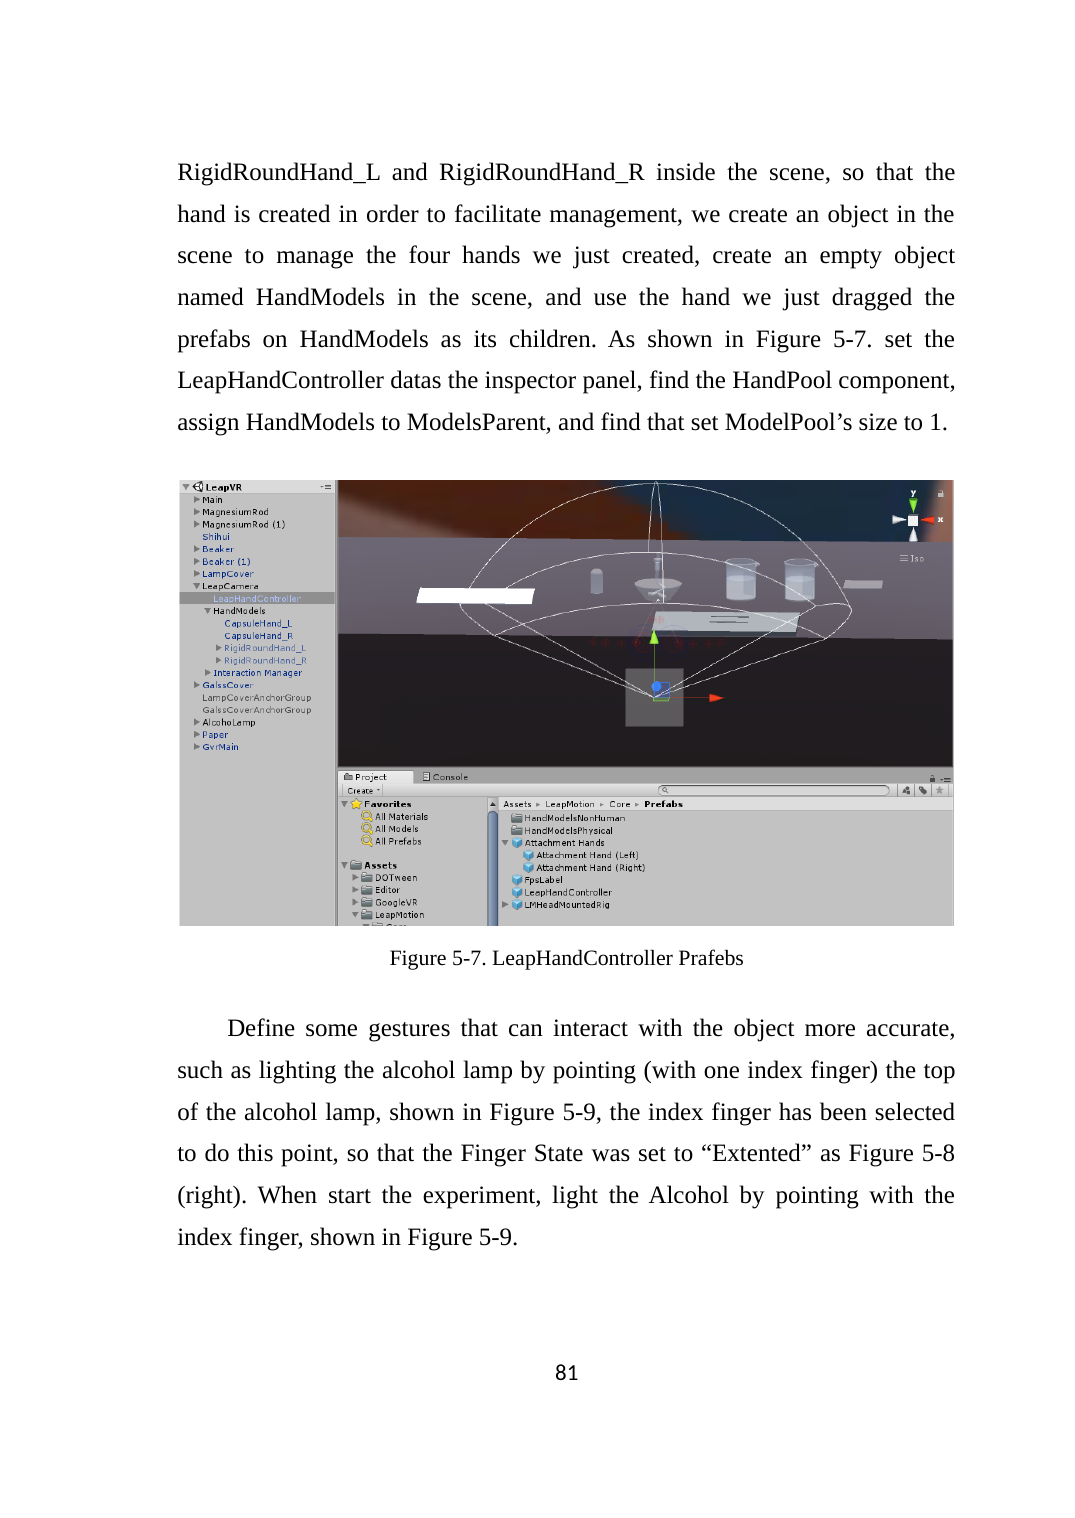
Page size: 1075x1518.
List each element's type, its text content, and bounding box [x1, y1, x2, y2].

picture [179, 480, 954, 926]
text Define some gestures that can interact with the object more accurate, such as lighting the alcohol lamp by pointing (with one index finger) the top of the alcohol lamp, shown in Figure 5-9, the index finger has been selected to do this point, so that the Finger State was set to “Extented” as Figure 5-8 (right). When start the experiment, light the Alcohol by pointing with the index finger, shown in Figure 5-9. [177, 1003, 956, 1253]
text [177, 147, 956, 439]
text Figure 5-7. LeapHandController Prafebs [177, 945, 956, 970]
